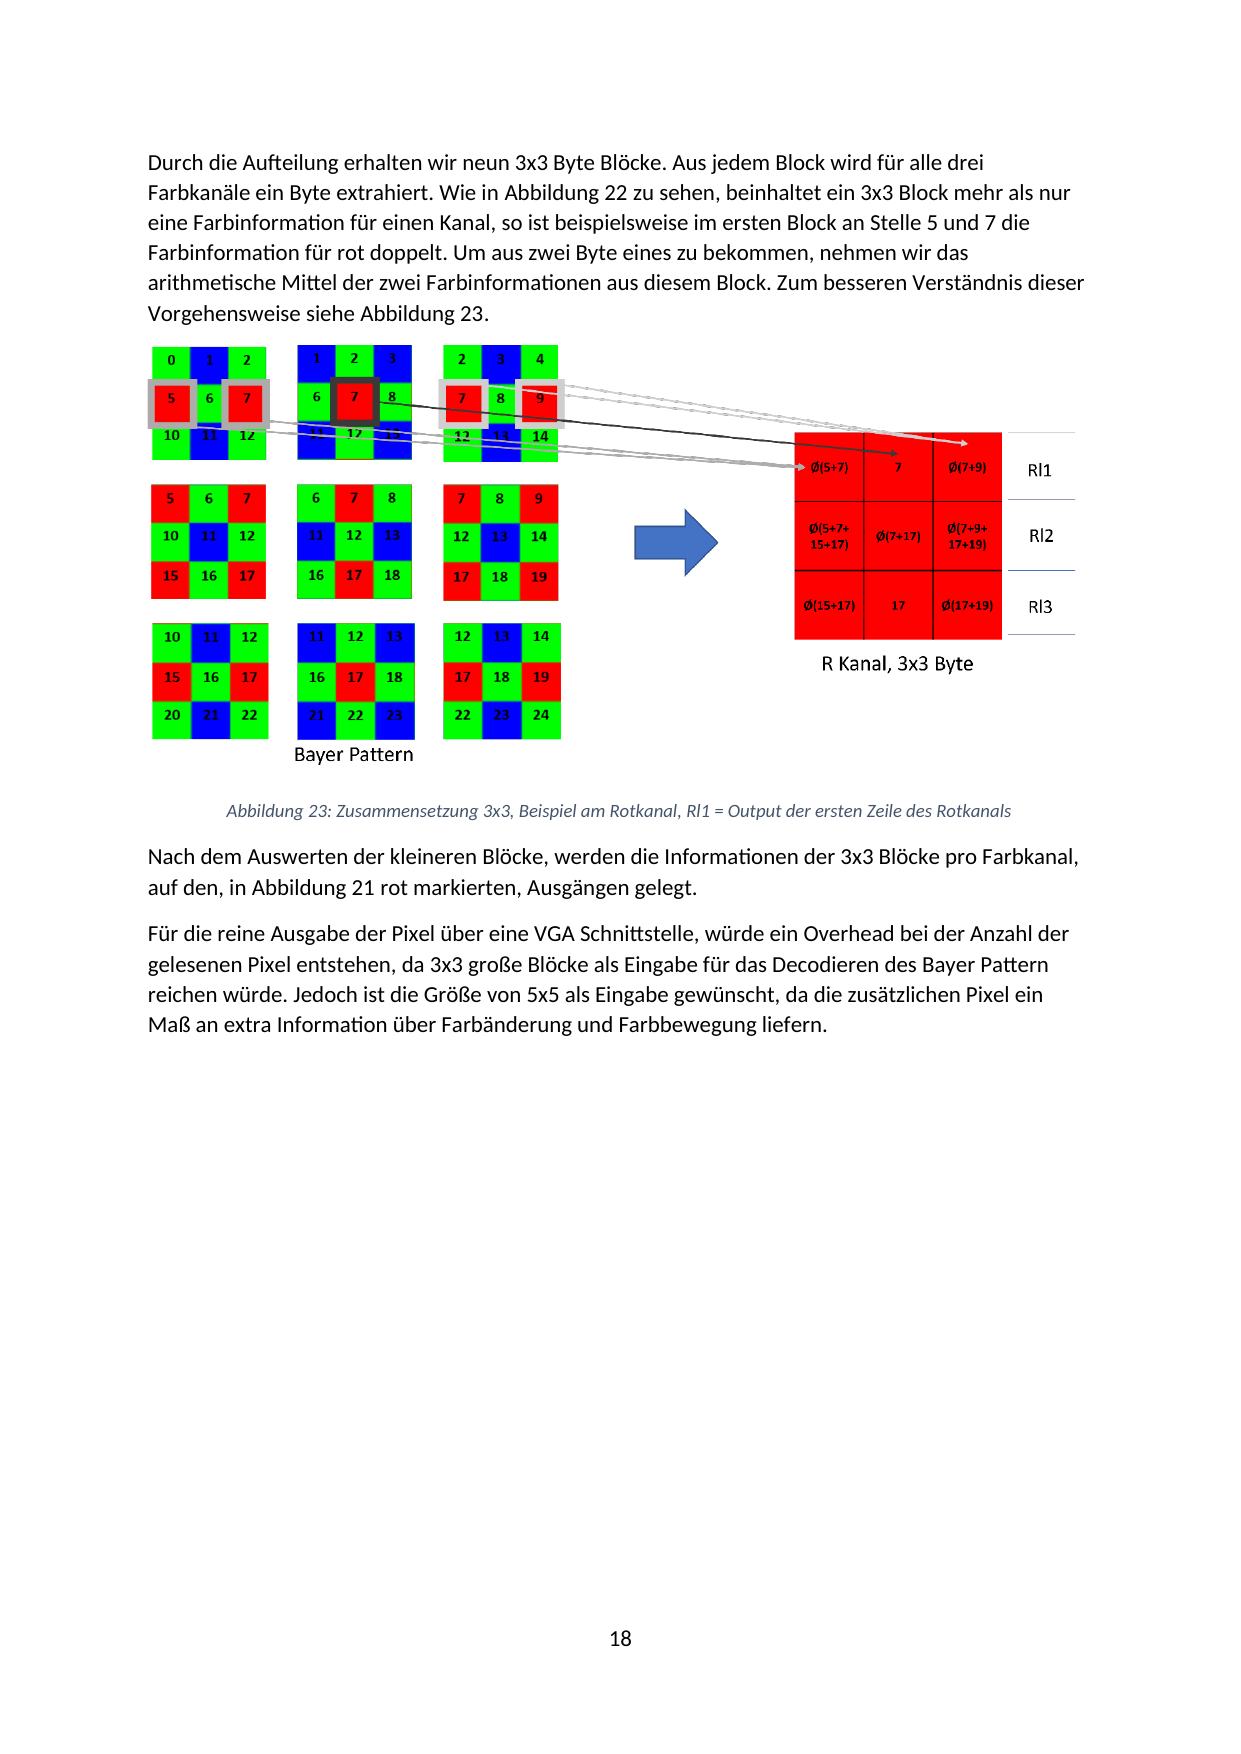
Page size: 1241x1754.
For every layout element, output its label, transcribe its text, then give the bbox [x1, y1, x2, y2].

text Abbildung 23: Zusammensetzung 3x3, Beispiel am Rotkanal, Rl1 = Output der ersten Zeile des Rotkanals [148, 799, 1093, 822]
text Für die reine Ausgabe der Pixel über eine VGA Schnittstelle, würde ein Overhead bei der Anzahl der gelesenen Pixel entstehen, da 3x3 große Blöcke als Eingabe für das Decodieren des Bayer Pattern reichen würde. Jedoch ist die Größe von 5x5 als Eingabe gewünscht, da die zusätzlichen Pixel ein Maß an extra Information über Farbänderung und Farbbewegung liefern. [148, 919, 1093, 1038]
text Nach dem Auswerten der kleineren Blöcke, werden die Informationen der 3x3 Blöcke pro Farbkanal, auf den, in Abbildung 21 rot markierten, Ausgängen gelegt. [148, 842, 1093, 901]
text Durch die Aufteilung erhalten wir neun 3x3 Byte Blöcke. Aus jedem Block wird für alle drei Farbkanäle ein Byte extrahiert. Wie in Abbildung 22 zu sehen, beinhaltet ein 3x3 Block mehr als nur eine Farbinformation für einen Kanal, so ist beispielsweise im ersten Block an Stelle 5 und 7 die Farbinformation für rot doppelt. Um aus zwei Byte eines zu bekommen, nehmen wir das arithmetische Mittel der zwei Farbinformationen aus diesem Block. Zum besseren Verständnis dieser Vorgehensweise siehe Abbildung 23. [148, 148, 1093, 327]
picture [147, 345, 1076, 780]
